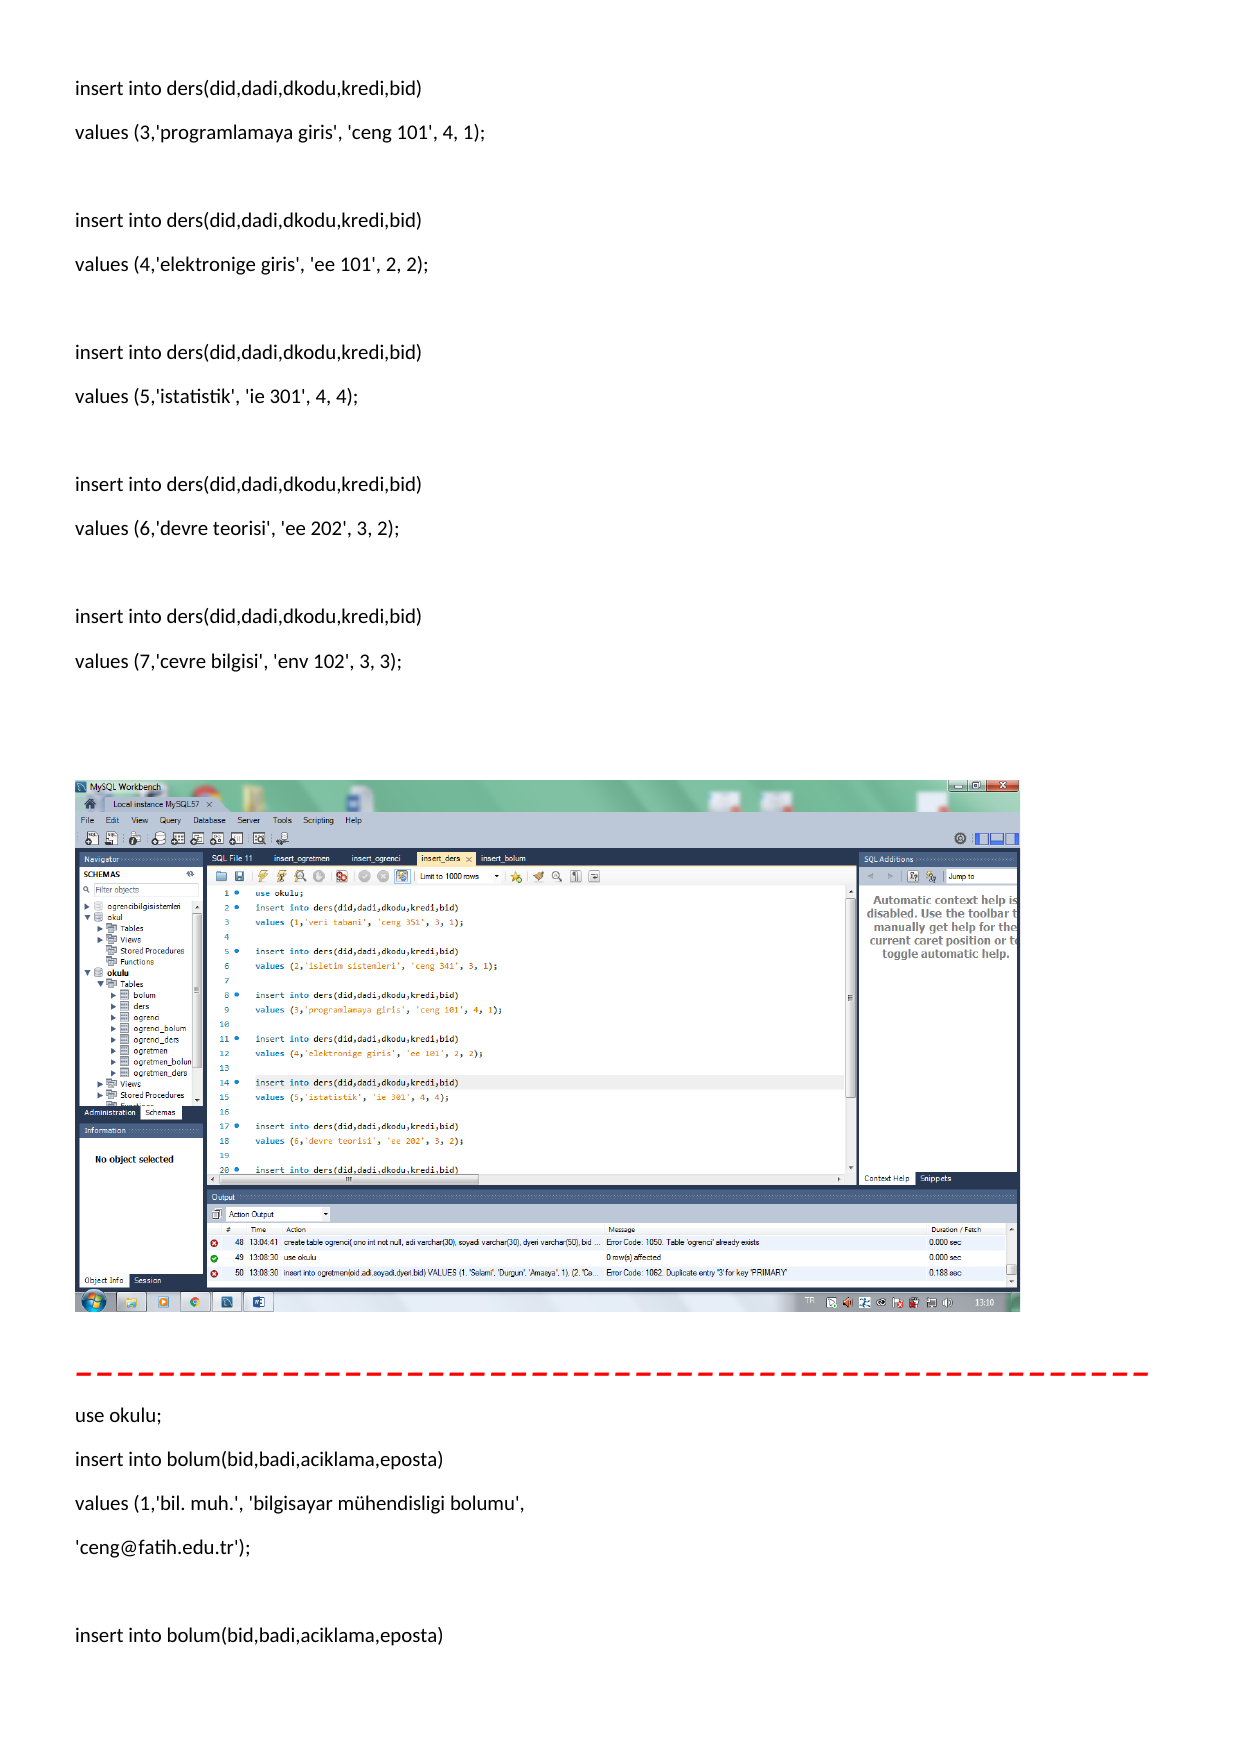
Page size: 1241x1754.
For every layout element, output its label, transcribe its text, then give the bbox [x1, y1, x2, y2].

text values (7,'cevre bilgisi', 'env 102', 3, 3); [75, 648, 1165, 673]
text ____________________________________________________ [75, 1330, 1165, 1381]
text values (1,'bil. muh.', 'bilgisayar mühendisligi bolumu', [75, 1490, 1165, 1515]
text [75, 339, 1165, 365]
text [75, 207, 1165, 233]
picture [75, 780, 1021, 1312]
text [75, 1622, 1165, 1647]
text 'ceng@fatih.edu.tr'); [75, 1534, 1165, 1559]
text values (6,'devre teorisi', 'ee 202', 3, 2); [75, 516, 1165, 541]
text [75, 1446, 1165, 1471]
text insert into ders(did,dadi,dkodu,kredi,bid) [75, 604, 1165, 629]
text use okulu; [75, 1402, 1165, 1427]
text insert into ders(did,dadi,dkodu,kredi,bid) [75, 472, 1165, 497]
text values (4,'elektronige giris', 'ee 101', 2, 2); [75, 251, 1165, 277]
text values (5,'istatistik', 'ie 301', 4, 4); [75, 383, 1165, 409]
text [75, 75, 1165, 100]
text values (3,'programlamaya giris', 'ceng 101', 4, 1); [75, 119, 1165, 144]
